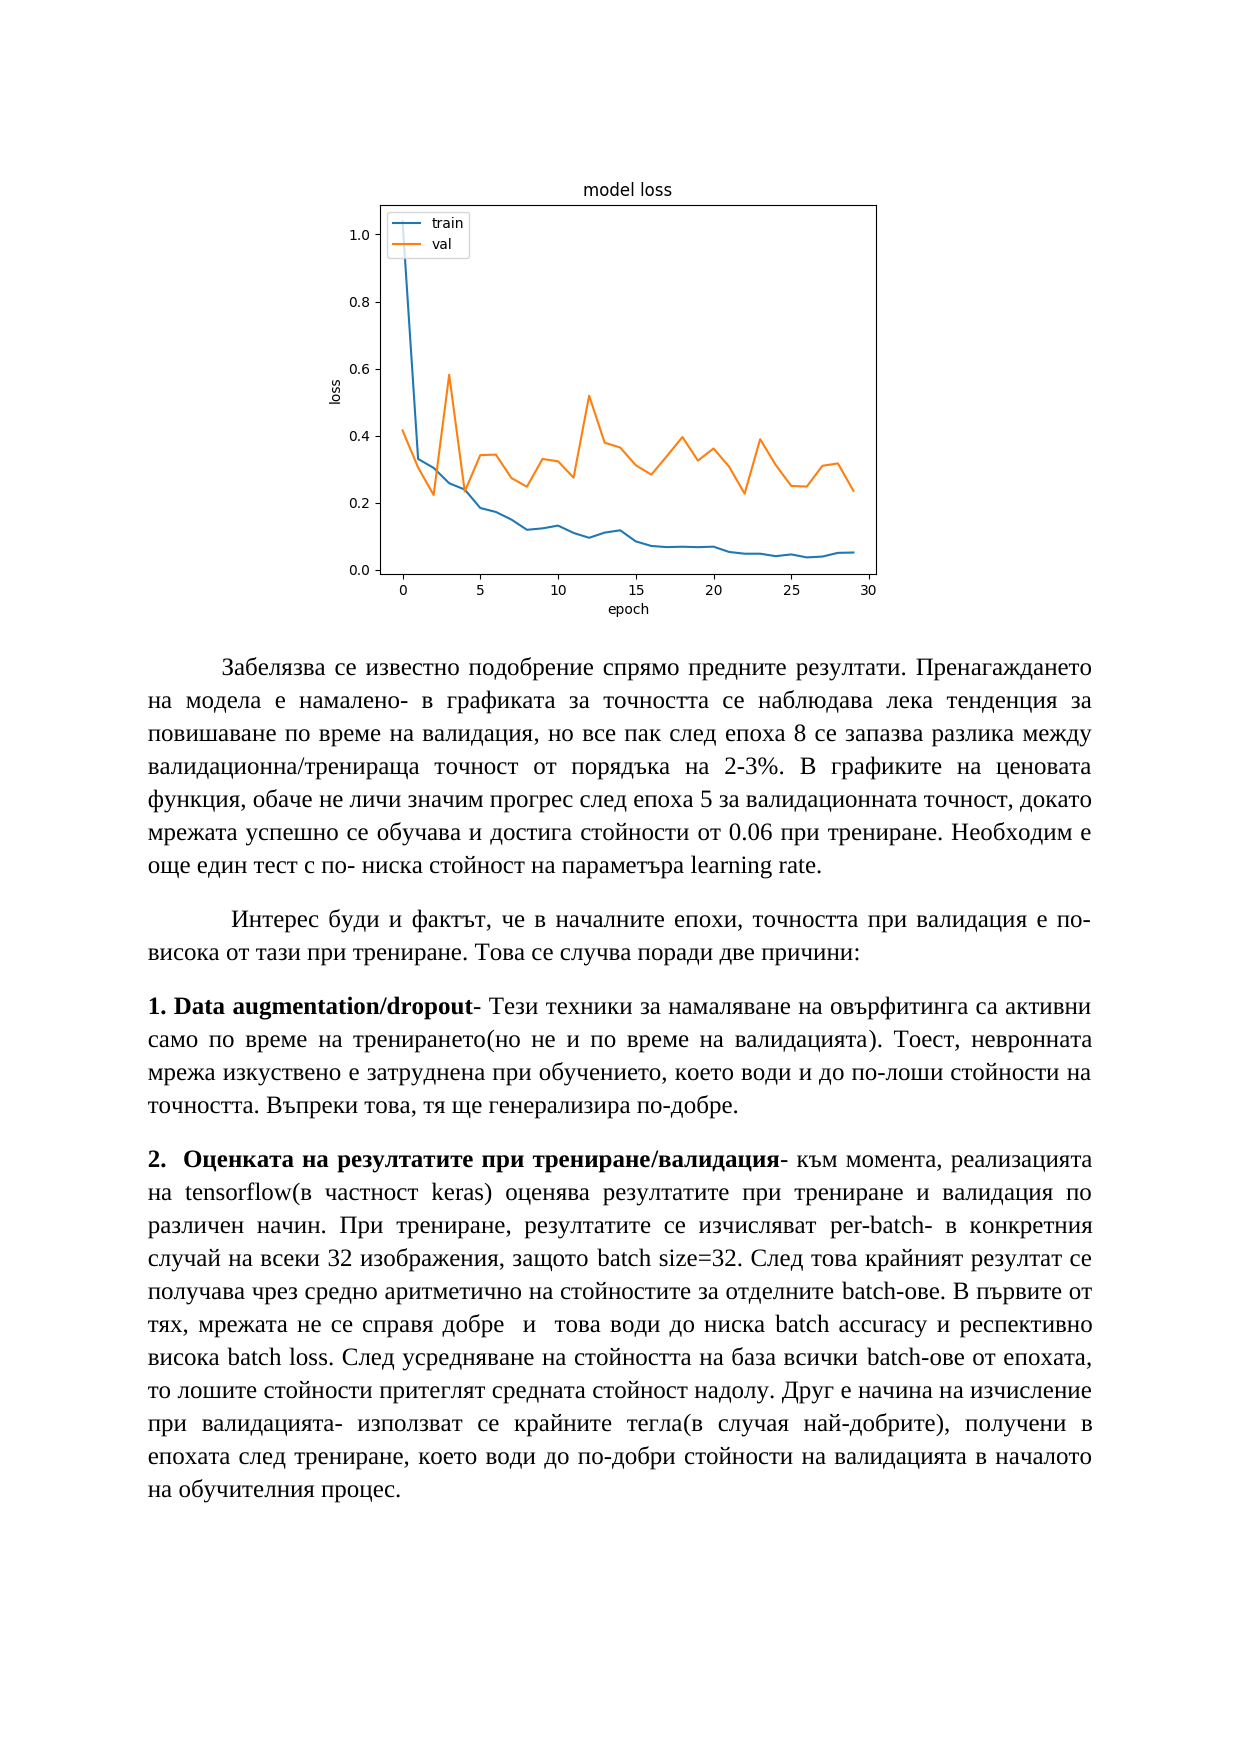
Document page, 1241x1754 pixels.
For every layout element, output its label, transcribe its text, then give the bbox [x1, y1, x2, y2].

text Забелязва се известно подобрение спрямо предните резултати. Пренагаждането на модела е намалено- в графиката за точността се наблюдава лека тенденция за повишаване по време на валидация, но все пак след епоха 8 се запазва разлика между валидационна/тренираща точност от порядъка на 2-3%. В графиките на ценовата функция, обаче не личи значим прогрес след епоха 5 за валидационната точност, докато мрежата успешно се обучава и достига стойности от 0.06 при трениране. Необходим е още един тест с по- ниска стойност на параметъра learning rate. [148, 652, 1093, 879]
picture [300, 147, 940, 627]
text Интерес буди и фактът, че в началните епохи, точността при валидация е по-висока от тази при трениране. Това се случва поради две причини: [148, 904, 1093, 966]
text 2. Оценката на резултатите при трениране/валидация- към момента, реализацията на tensorflow(в частност keras) оценява резултатите при трениране и валидация по различен начин. При трениране, резултатите се изчисляват per-batch- в конкретния случай на всеки 32 изображения, защото batch size=32. След това крайният резултат се получава чрез средно аритметично на стойностите за отделните batch-ове. В първите от тях, мрежата не се справя добре и това води до ниска batch accuracy и респективно висока batch loss. След усредняване на стойността на база всички batch-ове от епохата, то лошите стойности притеглят средната стойност надолу. Друг е начина на изчисление при валидацията- използват се крайните тегла(в случая най-добрите), получени в епохата след трениране, което води до по-добри стойности на валидацията в началото на обучителния процес. [148, 1144, 1093, 1503]
text 1. Data augmentation/dropout- Тези техники за намаляване на овърфитинга са активни само по време на тренирането(но не и по време на валидацията). Тоест, невронната мрежа изкуствено е затруднена при обучението, което води и до по-лоши стойности на точността. Въпреки това, тя ще генерализира по-добре. [148, 991, 1093, 1118]
